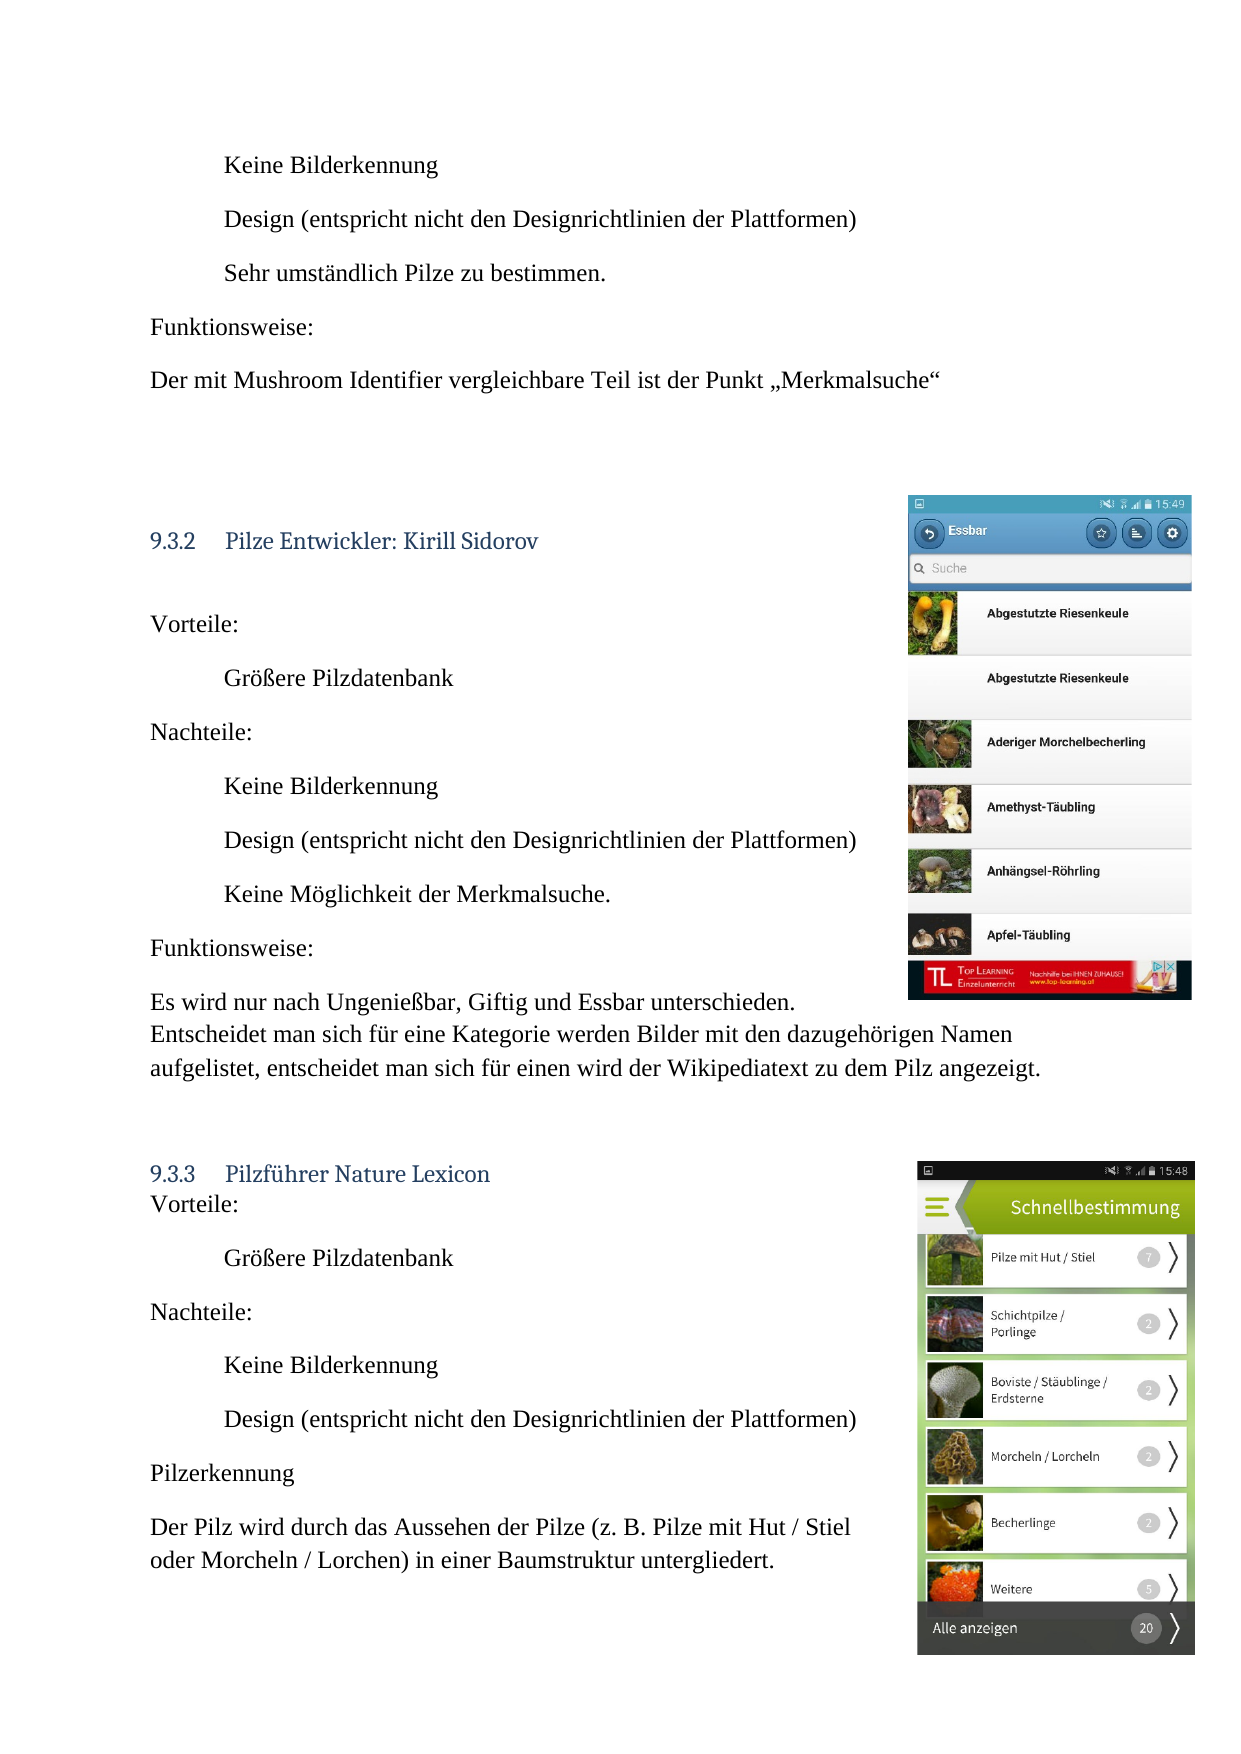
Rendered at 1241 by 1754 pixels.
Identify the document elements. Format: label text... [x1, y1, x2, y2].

text Vorteile: [150, 1189, 917, 1218]
picture [908, 495, 1192, 1000]
text Funktionsweise: [150, 312, 1090, 340]
text Nachteile: [150, 717, 908, 746]
text Größere Pilzdatenbank [150, 1243, 917, 1272]
text Der mit Mushroom Identifier vergleichbare Teil ist der Punkt „Merkmalsuche“ [150, 365, 1090, 394]
text Design (entspricht nicht den Designrichtlinien der Plattformen) [224, 204, 1090, 233]
text Keine Bilderkennung [224, 150, 1090, 179]
text Pilzerkennung [150, 1458, 917, 1487]
text Keine Bilderkennung [150, 1351, 917, 1379]
subtitle Pilze Entwickler: Kirill Sidorov [150, 527, 908, 556]
text Der Pilz wird durch das Aussehen der Pilze (z. B. Pilze mit Hut / Stiel oder Morcheln / Lorchen) in einer Baumstruktur untergliedert. [150, 1512, 917, 1574]
text Funktionsweise: [150, 933, 908, 961]
text Design (entspricht nicht den Designrichtlinien der Plattformen) [150, 1404, 917, 1433]
text Keine Möglichkeit der Merkmalsuche. [150, 879, 908, 908]
text Es wird nur nach Ungenießbar, Giftig und Essbar unterschieden. Entscheidet man sich für eine Kategorie werden Bilder mit den dazugehörigen Namen aufgelistet, entscheidet man sich für einen wird der Wikipediatext zu dem Pilz angezeigt. [150, 987, 1090, 1081]
text Design (entspricht nicht den Designrichtlinien der Plattformen) [150, 825, 908, 854]
text Sehr umständlich Pilze zu bestimmen. [224, 258, 1090, 286]
text Größere Pilzdatenbank [150, 663, 908, 692]
text Keine Bilderkennung [150, 771, 908, 800]
text Nachteile: [150, 1297, 917, 1326]
picture [917, 1161, 1195, 1655]
subtitle Pilzführer Nature Lexicon [150, 1160, 1090, 1189]
text Vorteile: [150, 609, 908, 638]
